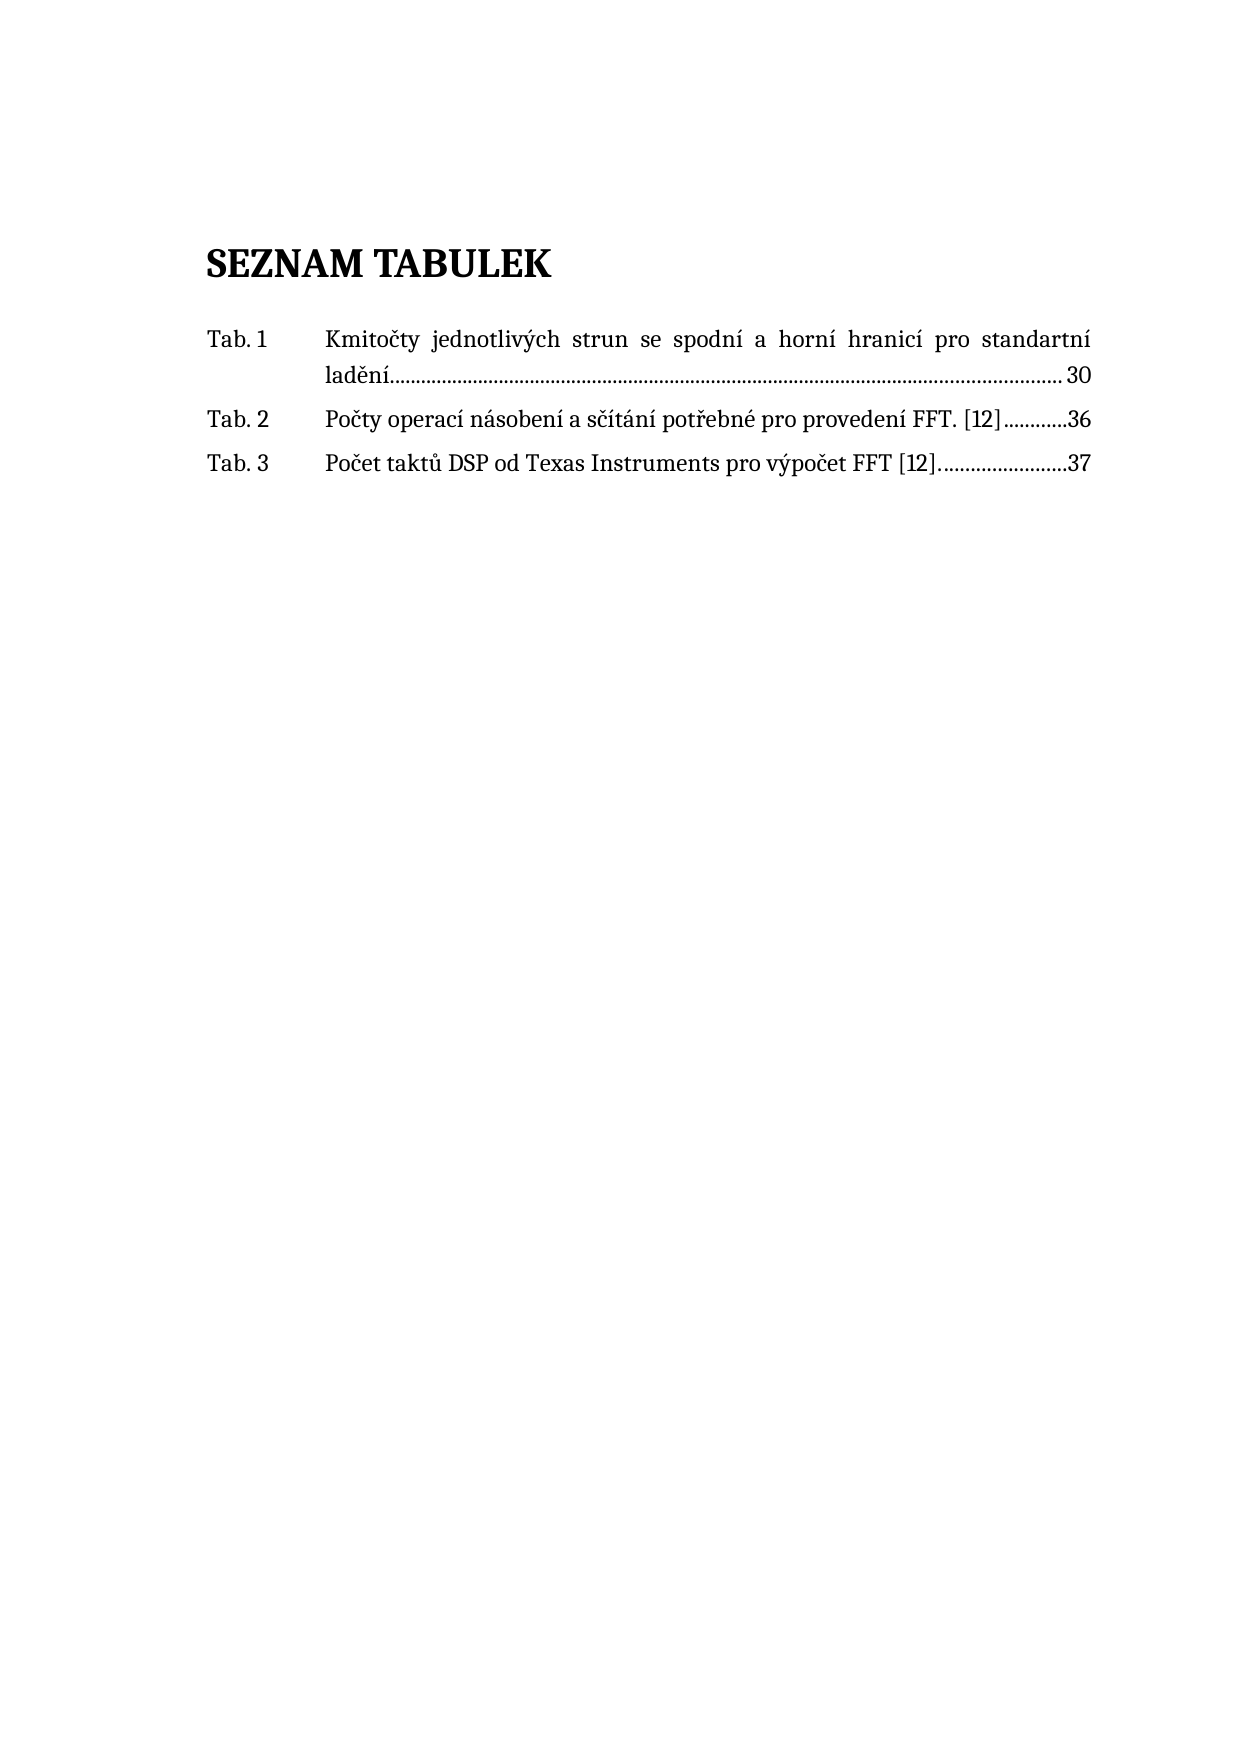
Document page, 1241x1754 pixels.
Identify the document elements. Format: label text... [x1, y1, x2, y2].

text Tab. 3 Počet taktů DSP od Texas Instruments pro výpočet FFT [12]. 37 [207, 449, 1092, 478]
text Seznam tabulek [207, 240, 1092, 288]
text Tab. 2 Počty operací násobení a sčítání potřebné pro provedení FFT. [12] 36 [207, 405, 1092, 433]
text Tab. 1 Kmitočty jednotlivých strun se spodní a horní hranicí pro standartní ladění. 30 [207, 324, 1092, 389]
